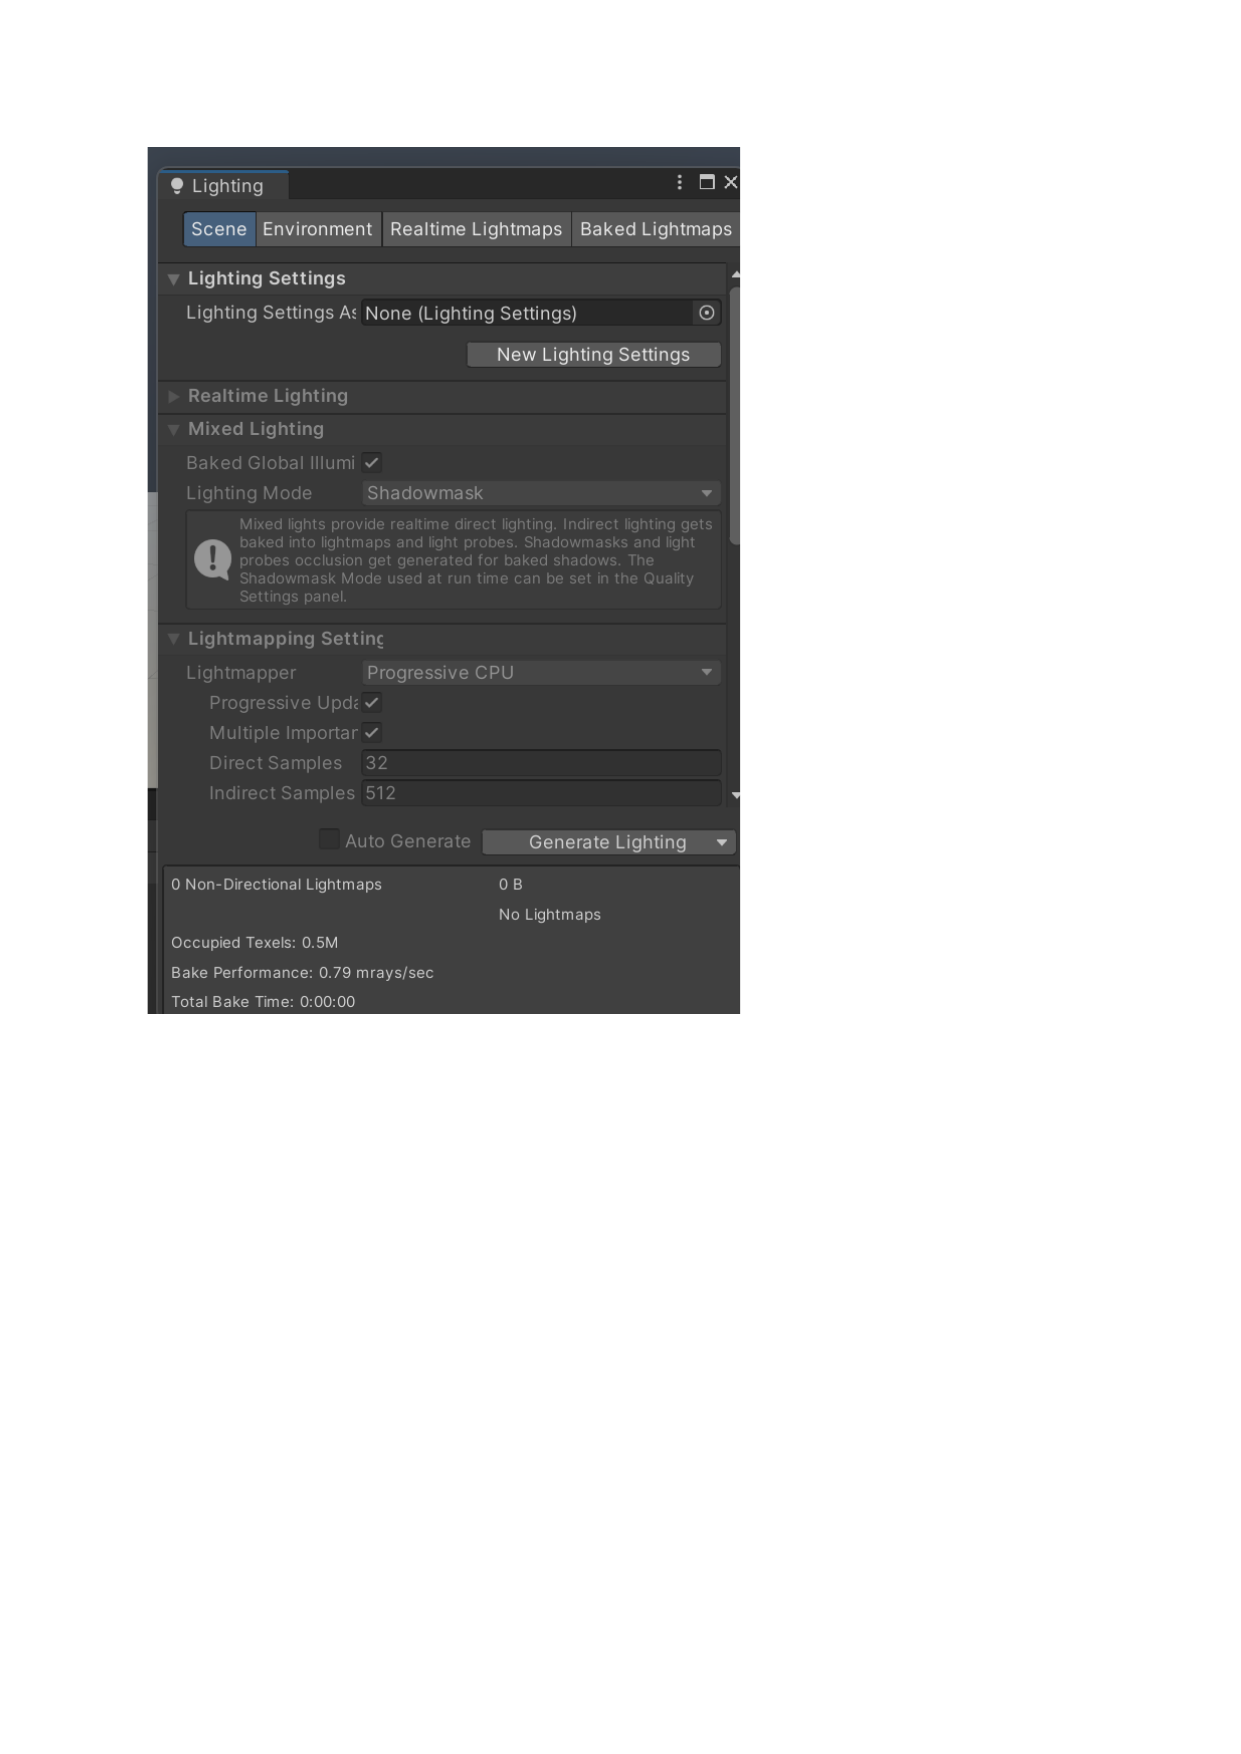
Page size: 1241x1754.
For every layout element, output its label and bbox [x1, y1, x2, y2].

picture [147, 147, 741, 1014]
